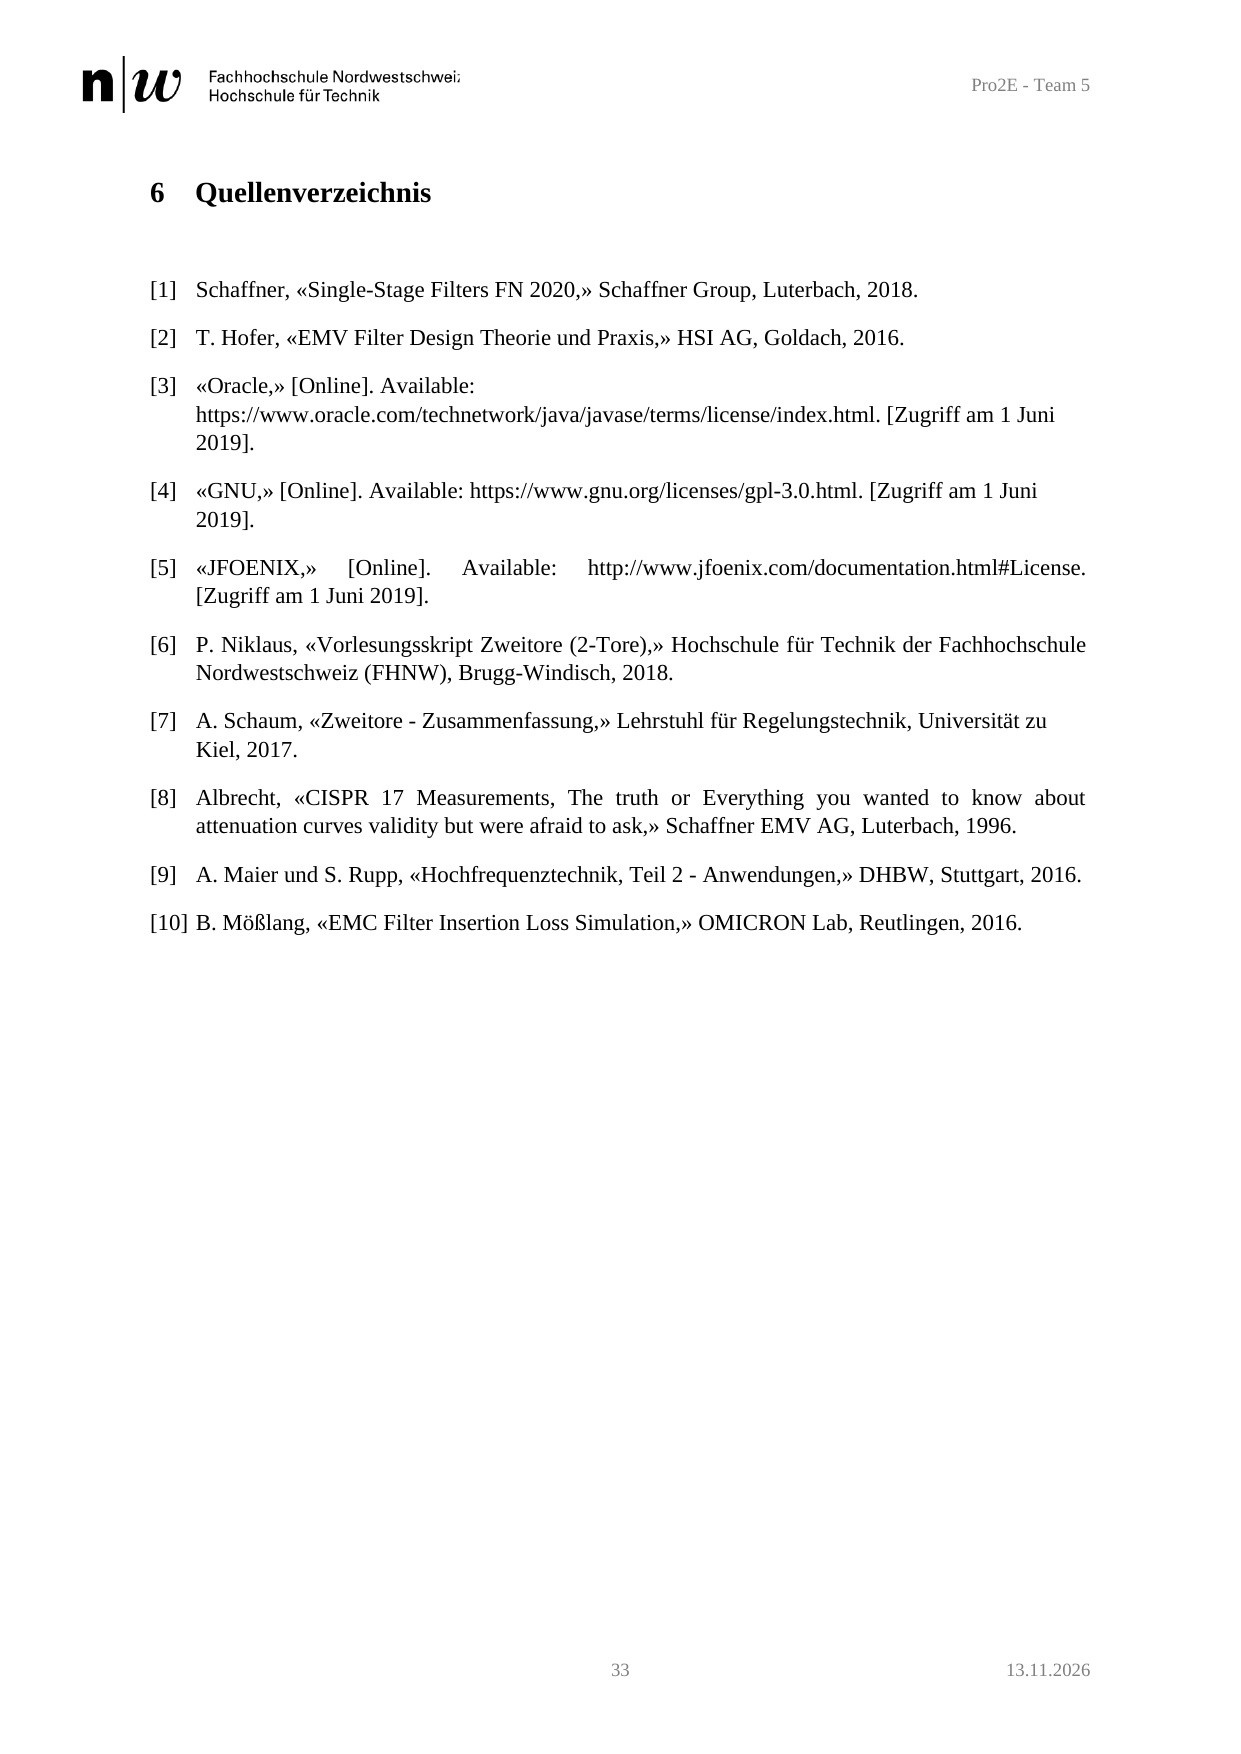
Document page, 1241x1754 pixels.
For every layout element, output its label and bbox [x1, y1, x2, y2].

picture [81, 56, 460, 113]
